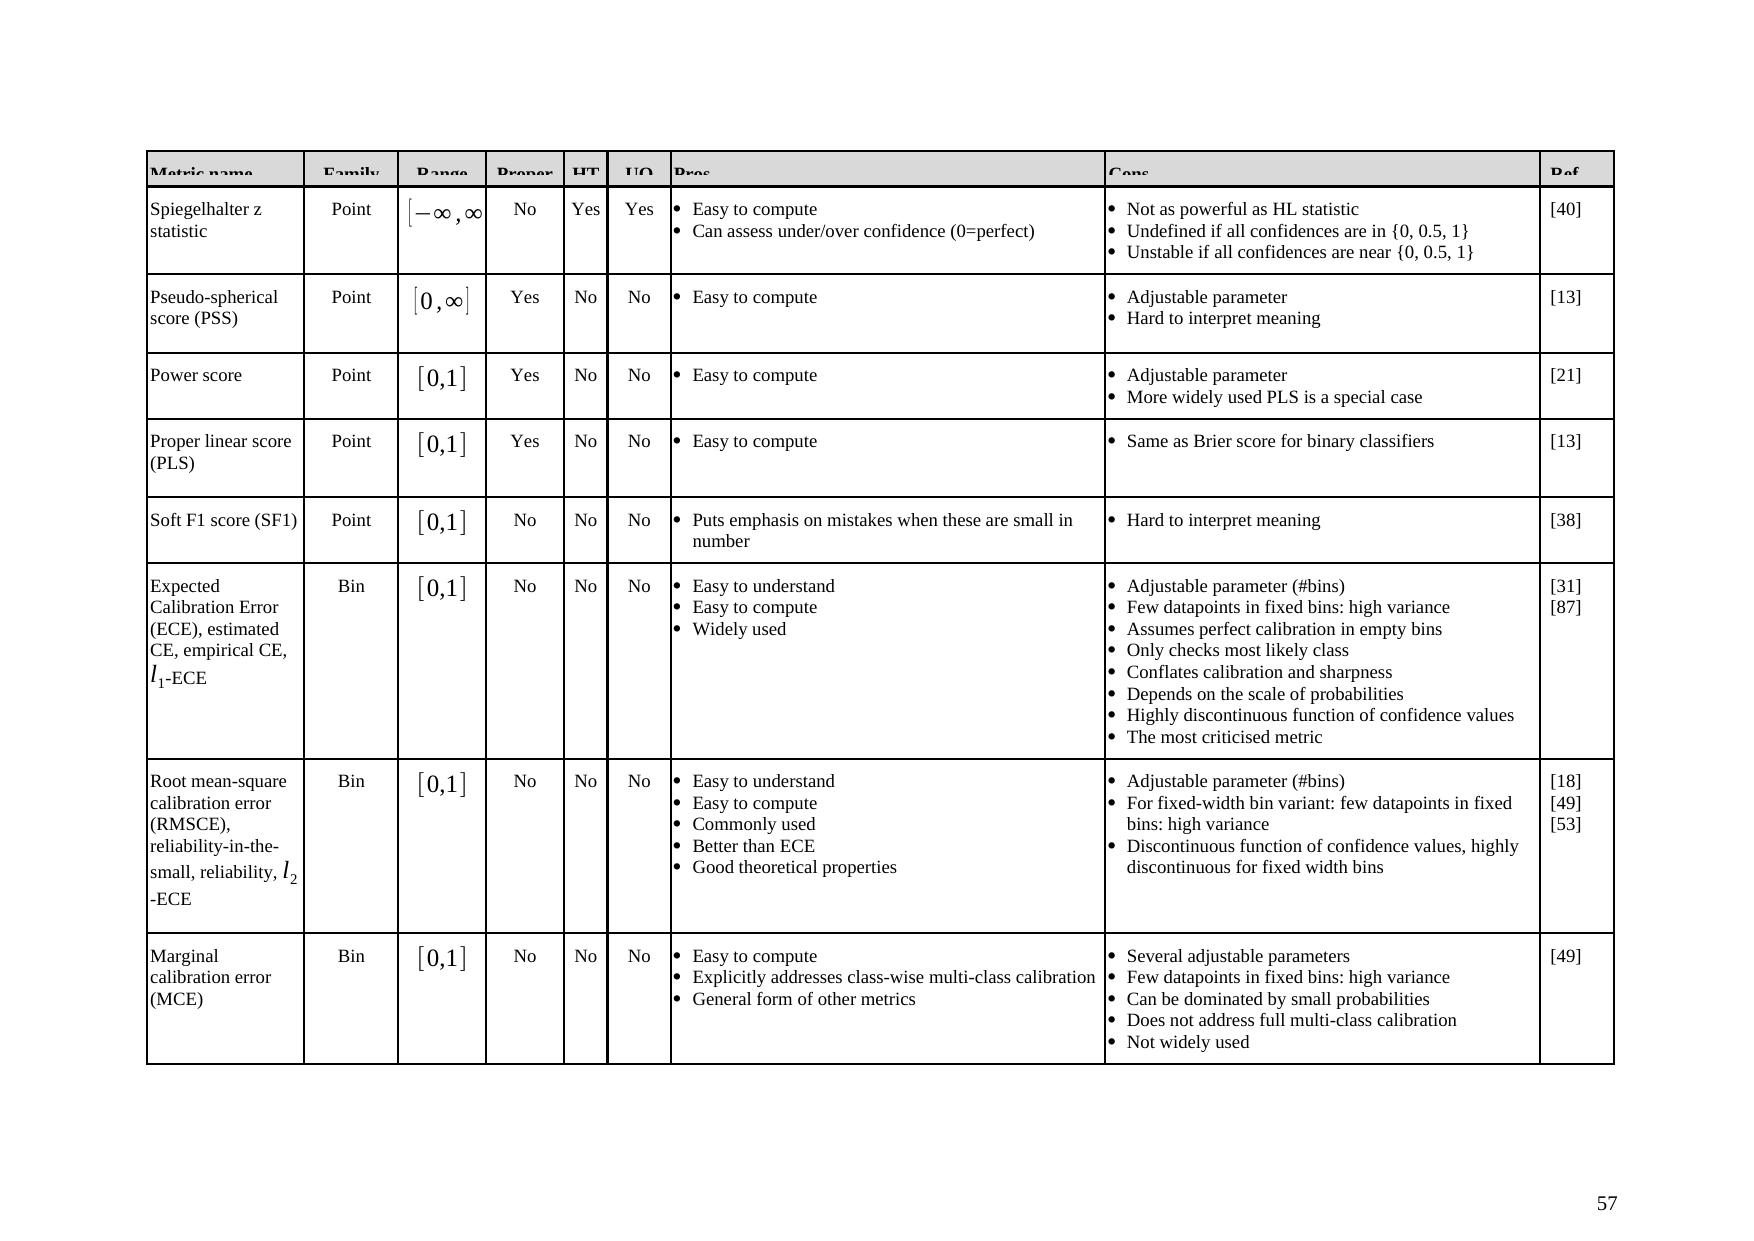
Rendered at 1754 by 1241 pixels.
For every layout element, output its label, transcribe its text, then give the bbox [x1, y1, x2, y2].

table_cell Root mean-square calibration error (RMSCE), reliability-in-the-small, reliability, -ECE [148, 760, 303, 932]
table_cell [399, 188, 485, 273]
table_cell Easy to understand Easy to compute Commonly used Better than ECE Good theoretical properties [672, 760, 1104, 932]
table_cell No [487, 188, 563, 273]
table_header Metric name [148, 152, 303, 185]
table_cell Yes [487, 275, 563, 352]
table_cell Power score [148, 354, 303, 418]
table_cell Puts emphasis on mistakes when these are small in number [672, 498, 1104, 562]
table_cell No [565, 498, 606, 562]
table_cell Easy to compute Explicitly addresses class-wise multi-class calibration General form of other metrics [672, 934, 1104, 1063]
table_cell [399, 420, 485, 496]
table_cell Yes [565, 188, 606, 273]
table_cell Proper linear score (PLS) [148, 420, 303, 496]
table_header HT [565, 152, 606, 185]
table_cell Adjustable parameter Hard to interpret meaning [1106, 275, 1539, 352]
table_cell Yes [487, 354, 563, 418]
table_cell Easy to compute [672, 354, 1104, 418]
table_cell No [487, 498, 563, 562]
table_cell Pseudo-spherical score (PSS) [148, 275, 303, 352]
table_cell No [609, 420, 670, 496]
table_cell No [609, 760, 670, 932]
table_cell Marginal calibration error (MCE) [148, 934, 303, 1063]
table_cell No [487, 934, 563, 1063]
table_cell Bin [305, 934, 397, 1063]
table_cell [18] [49] [53] [1541, 760, 1613, 932]
table_cell [399, 760, 485, 932]
table_cell [31] [87] [1541, 564, 1613, 758]
table_header Proper [487, 152, 563, 185]
table_cell Adjustable parameter (#bins) Few datapoints in fixed bins: high variance Assumes perfect calibration in empty bins Only checks most likely class Conflates calibration and sharpness Depends on the scale of probabilities Highly discontinuous function of confidence values The most criticised metric [1106, 564, 1539, 758]
table_cell Hard to interpret meaning [1106, 498, 1539, 562]
table_cell No [565, 275, 606, 352]
table_cell Point [305, 275, 397, 352]
table_header Cons [1106, 152, 1539, 185]
table_cell [38] [1541, 498, 1613, 562]
table_cell No [609, 934, 670, 1063]
table_cell [49] [1541, 934, 1613, 1063]
table_cell [13] [1541, 275, 1613, 352]
table_cell [399, 934, 485, 1063]
table_cell No [487, 760, 563, 932]
table_cell Not as powerful as HL statistic Undefined if all confidences are in {0, 0.5, 1} Unstable if all confidences are near {0, 0.5, 1} [1106, 188, 1539, 273]
table_cell No [565, 760, 606, 932]
table_cell Point [305, 354, 397, 418]
table_cell Yes [609, 188, 670, 273]
table_cell No [565, 420, 606, 496]
table_cell Spiegelhalter z statistic [148, 188, 303, 273]
table_cell [399, 564, 485, 758]
table_header Pros [672, 152, 1104, 185]
table_header UO [609, 152, 670, 185]
table_cell Several adjustable parameters Few datapoints in fixed bins: high variance Can be dominated by small probabilities Does not address full multi-class calibration Not widely used [1106, 934, 1539, 1063]
table_cell No [565, 564, 606, 758]
table_cell Easy to compute [672, 275, 1104, 352]
table_cell No [609, 354, 670, 418]
table_cell [40] [1541, 188, 1613, 273]
table_cell Adjustable parameter More widely used PLS is a special case [1106, 354, 1539, 418]
table_cell No [565, 934, 606, 1063]
table_cell No [609, 564, 670, 758]
table_cell Bin [305, 564, 397, 758]
table_cell Yes [487, 420, 563, 496]
table_cell [399, 498, 485, 562]
table_cell Point [305, 498, 397, 562]
table_cell Bin [305, 760, 397, 932]
table_cell [399, 354, 485, 418]
table_cell No [487, 564, 563, 758]
table_cell [399, 275, 485, 352]
table_cell Easy to understand Easy to compute Widely used [672, 564, 1104, 758]
table_cell No [565, 354, 606, 418]
table_cell No [609, 498, 670, 562]
table_cell Easy to compute [672, 420, 1104, 496]
table_cell Easy to compute Can assess under/over confidence (0=perfect) [672, 188, 1104, 273]
table_cell Same as Brier score for binary classifiers [1106, 420, 1539, 496]
table_cell Adjustable parameter (#bins) For fixed-width bin variant: few datapoints in fixed bins: high variance Discontinuous function of confidence values, highly discontinuous for fixed width bins [1106, 760, 1539, 932]
table_header Family [305, 152, 397, 185]
table_cell Point [305, 188, 397, 273]
table_cell Soft F1 score (SF1) [148, 498, 303, 562]
table_header Ref [1541, 152, 1613, 185]
table_cell No [609, 275, 670, 352]
table_cell Point [305, 420, 397, 496]
table_cell [21] [1541, 354, 1613, 418]
table_cell Expected Calibration Error (ECE), estimated CE, empirical CE, -ECE [148, 564, 303, 758]
table_cell [13] [1541, 420, 1613, 496]
table_header Range [399, 152, 485, 185]
